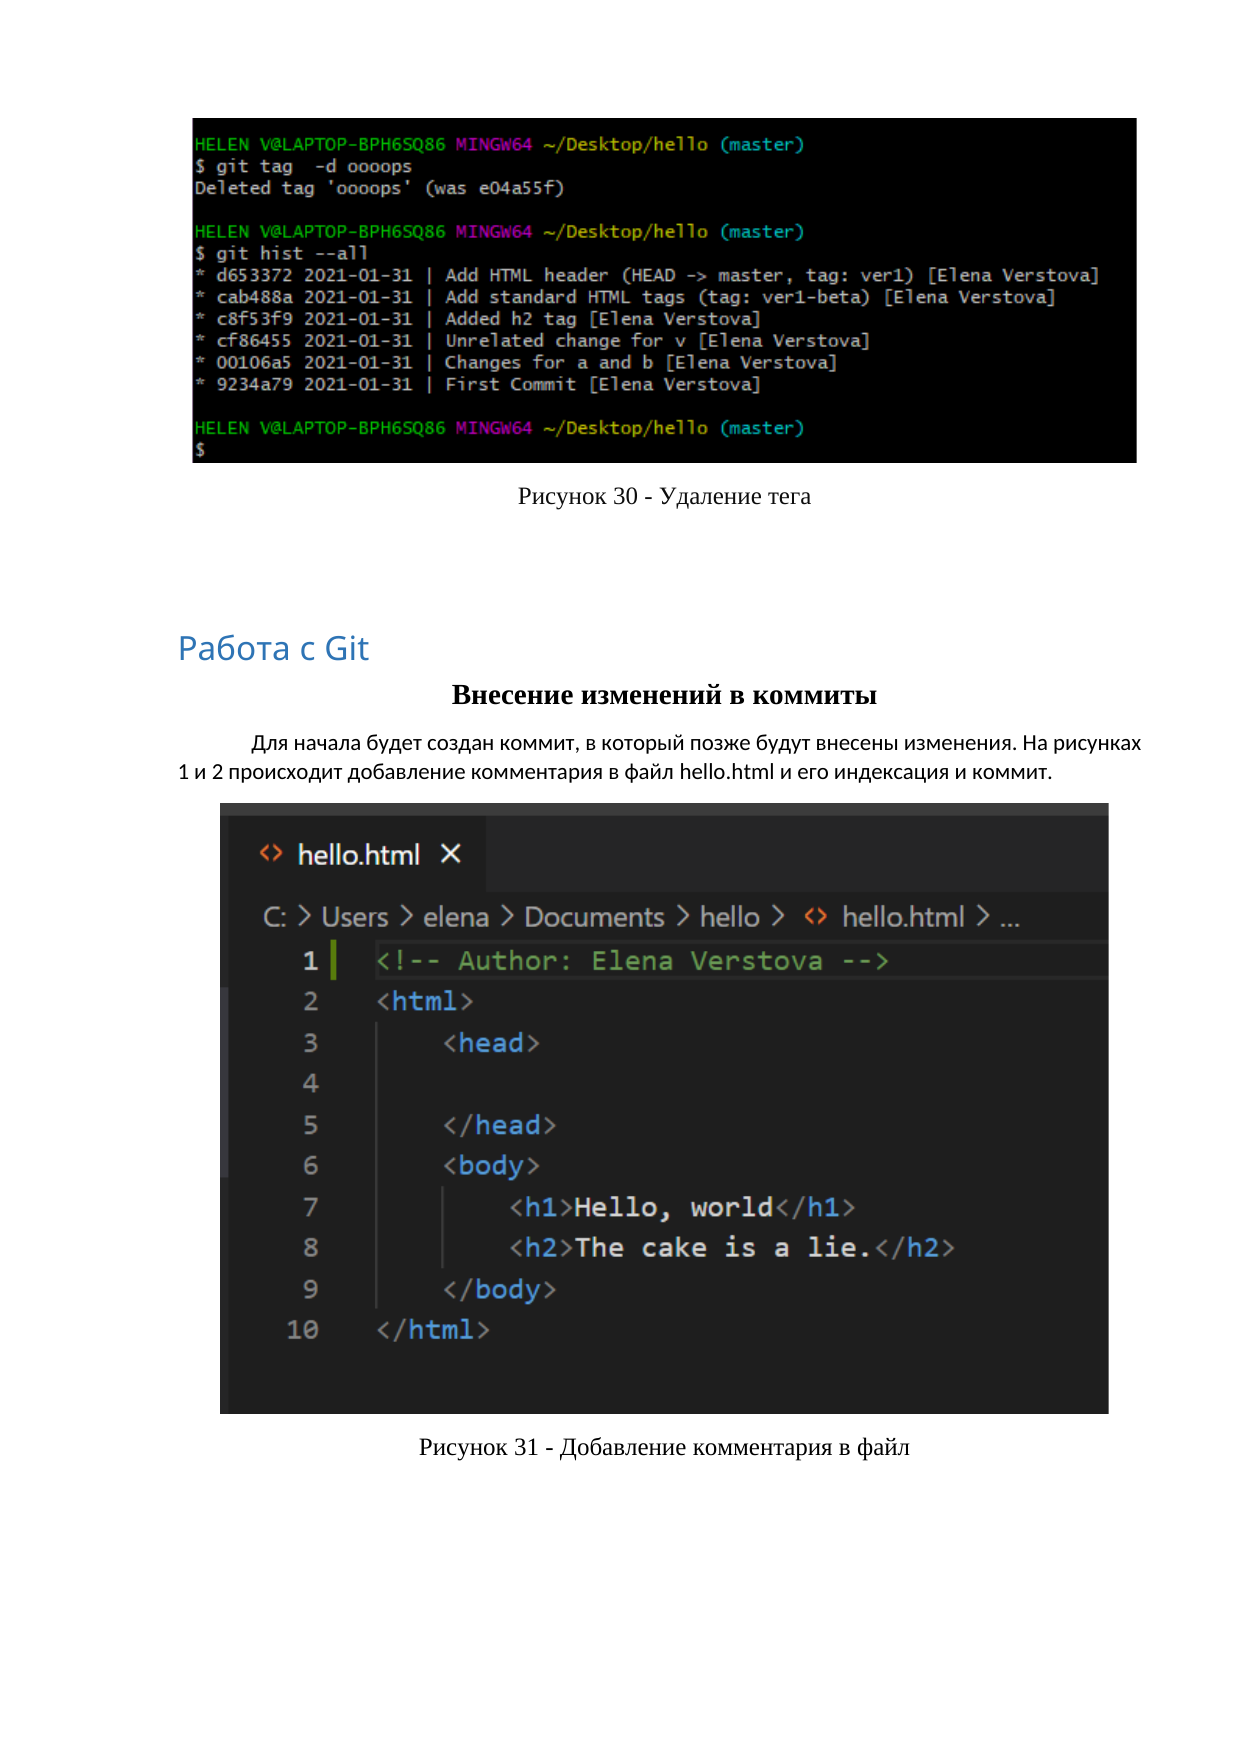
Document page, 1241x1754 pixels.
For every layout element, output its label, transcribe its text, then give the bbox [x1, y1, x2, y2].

picture [192, 118, 1137, 463]
text Для начала будет создан коммит, в который позже будут внесены изменения. На рисунках 1 и 2 происходит добавление комментария в файл hello.html и его индексация и коммит. [177, 728, 1152, 785]
picture [220, 803, 1109, 1414]
subtitle Работа с Git [177, 625, 1152, 671]
subtitle Внесение изменений в коммиты [177, 677, 1152, 711]
